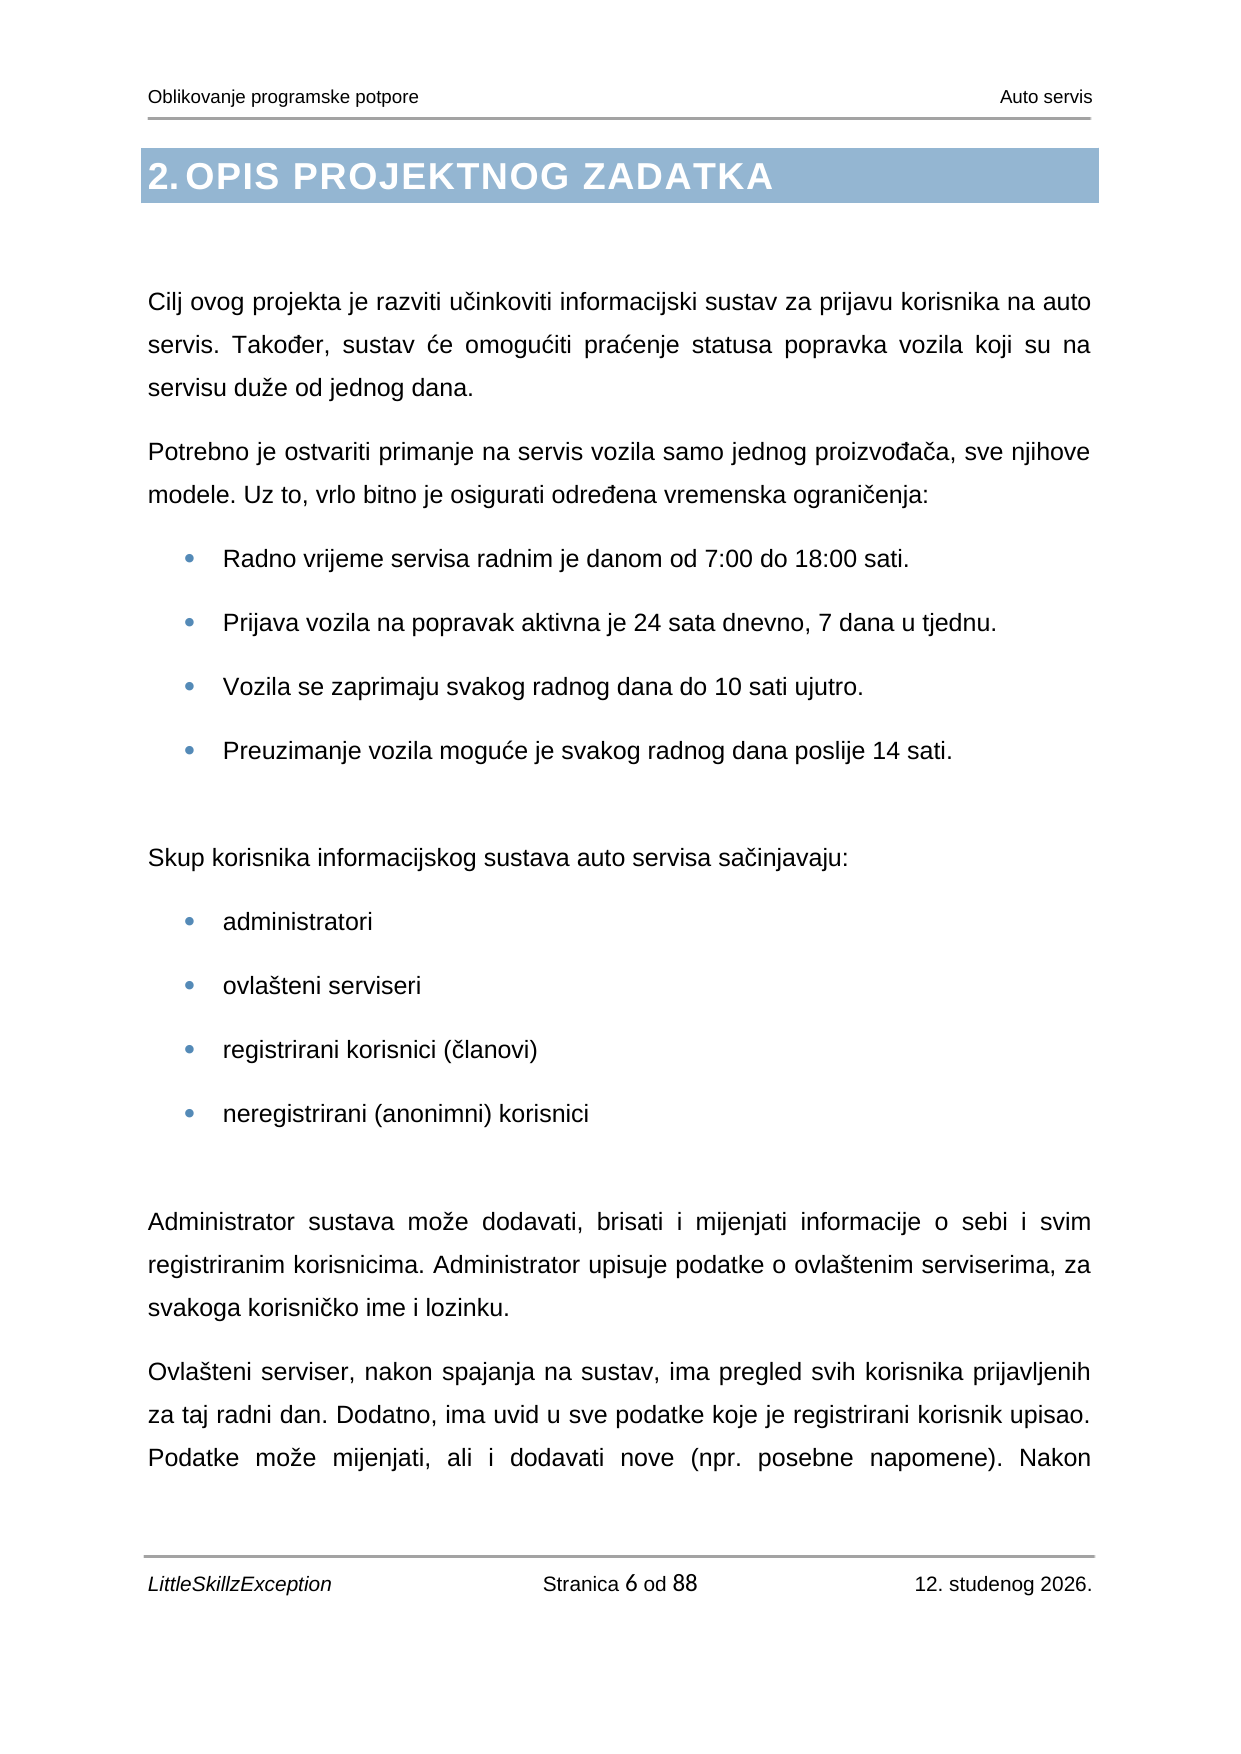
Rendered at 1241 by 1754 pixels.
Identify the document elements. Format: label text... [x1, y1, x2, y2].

subtitle Opis projektnog zadatka [148, 154, 1093, 197]
list ovlašteni serviseri [185, 971, 1093, 1000]
text Potrebno je ostvariti primanje na servis vozila samo jednog proizvođača, sve njihove modele. Uz to, vrlo bitno je osigurati određena vremenska ograničenja: [148, 437, 1093, 509]
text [148, 1357, 1093, 1472]
list Preuzimanje vozila moguće je svakog radnog dana poslije 14 sati. [185, 736, 1093, 765]
list Vozila se zaprimaju svakog radnog dana do 10 sati ujutro. [185, 672, 1093, 701]
list registrirani korisnici (članovi) [185, 1035, 1093, 1064]
list neregistrirani (anonimni) korisnici [185, 1099, 1093, 1128]
list administratori [185, 907, 1093, 936]
text Administrator sustava može dodavati, brisati i mijenjati informacije o sebi i svim registriranim korisnicima. Administrator upisuje podatke o ovlaštenim serviserima, za svakoga korisničko ime i lozinku. [148, 1163, 1093, 1322]
text Cilj ovog projekta je razviti učinkoviti informacijski sustav za prijavu korisnika na auto servis. Također, sustav će omogućiti praćenje statusa popravka vozila koji su na servisu duže od jednog dana. [148, 287, 1093, 402]
list Radno vrijeme servisa radnim je danom od 7:00 do 18:00 sati. [185, 544, 1093, 573]
text Skup korisnika informacijskog sustava auto servisa sačinjavaju: [148, 800, 1093, 872]
list Prijava vozila na popravak aktivna je 24 sata dnevno, 7 dana u tjednu. [185, 608, 1093, 637]
